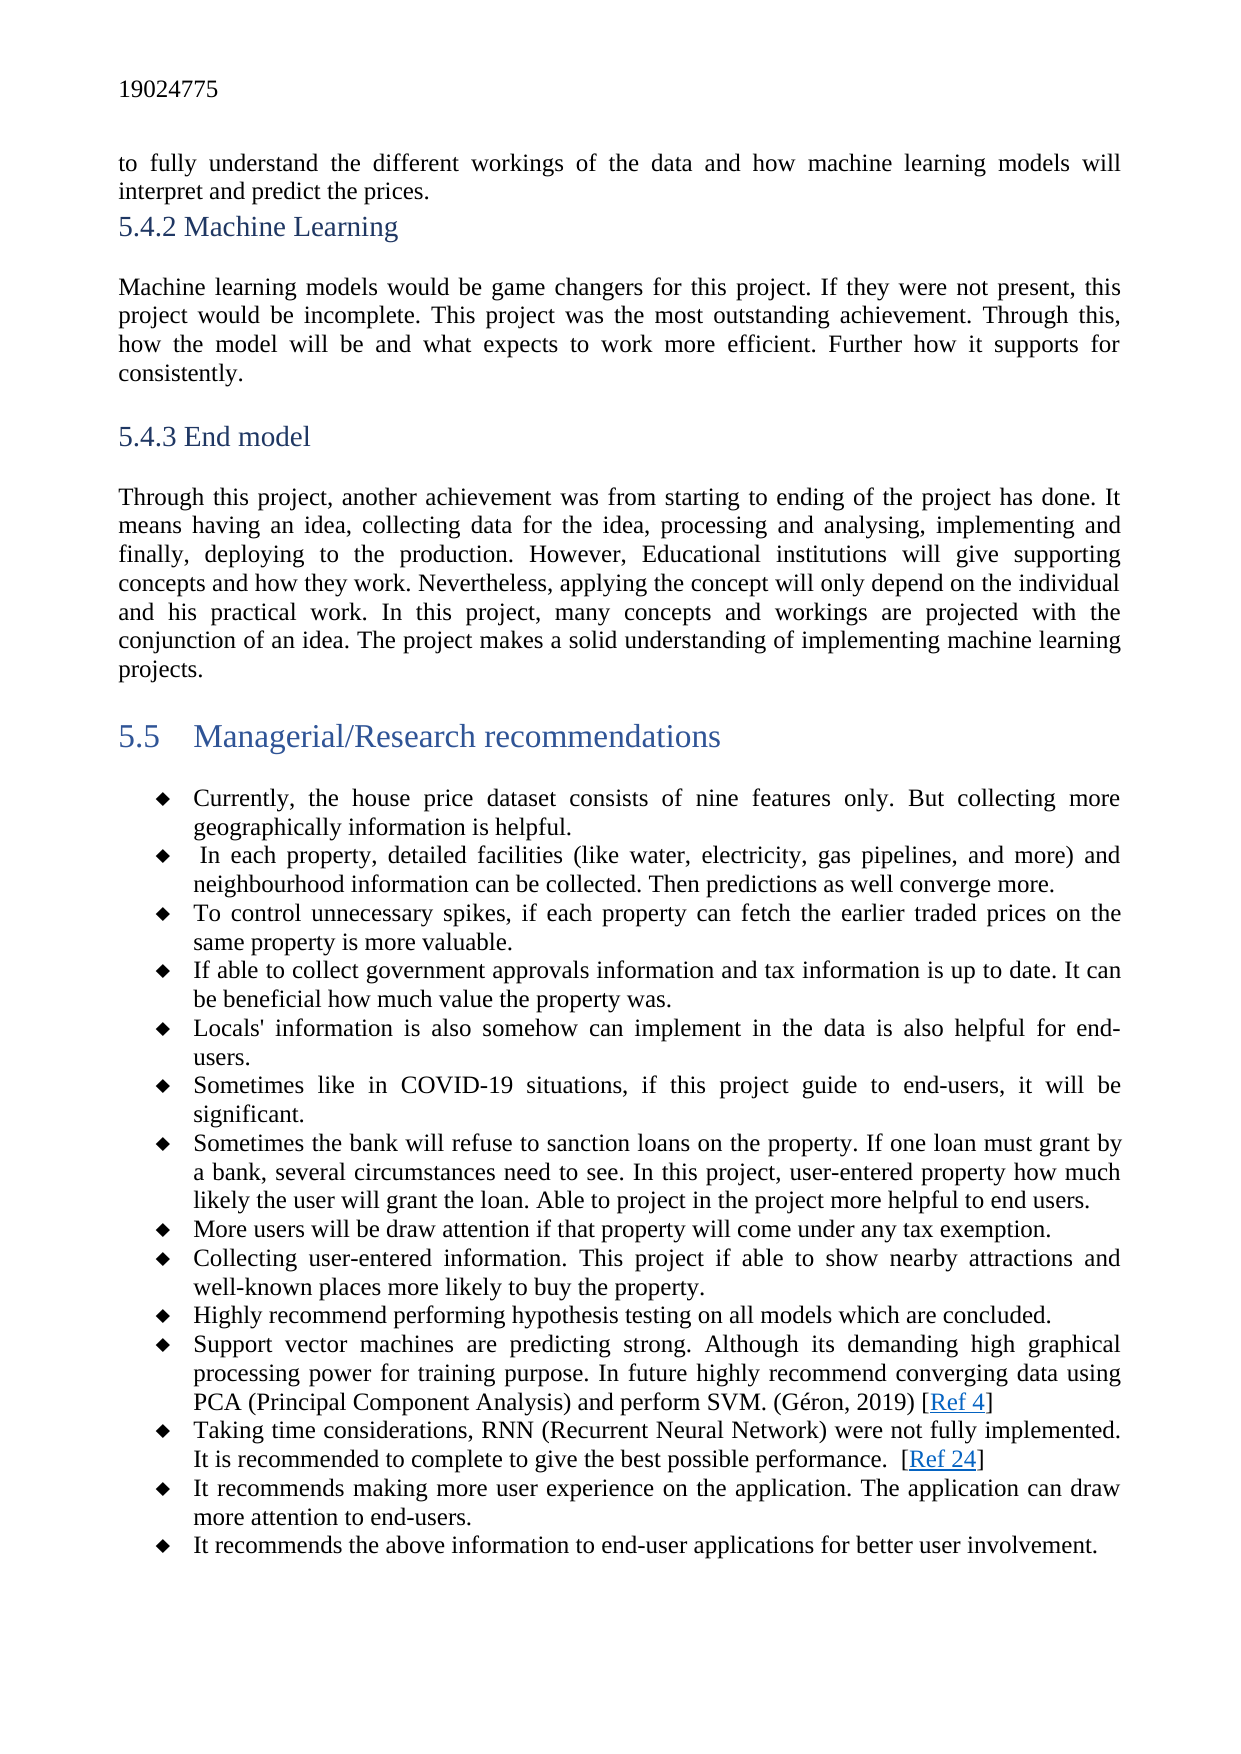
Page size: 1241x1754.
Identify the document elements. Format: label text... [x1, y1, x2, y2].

list More users will be draw attention if that property will come under any tax exemption. [156, 1214, 1122, 1243]
list Support vector machines are predicting strong. Although its demanding high graphical processing power for training purpose. In future highly recommend converging data using PCA (Principal Component Analysis) and perform SVM. (Géron, 2019) [Ref 4] [156, 1329, 1122, 1416]
list Currently, the house price dataset consists of nine features only. But collecting more geographically information is helpful. [156, 783, 1122, 841]
subtitle 5.4.3 End model [118, 419, 1122, 453]
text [118, 148, 1122, 205]
list It recommends making more user experience on the application. The application can draw more attention to end-users. [156, 1473, 1122, 1531]
subtitle Managerial/Research recommendations [118, 716, 1122, 754]
list In each property, detailed facilities (like water, electricity, gas pipelines, and more) and neighbourhood information can be collected. Then predictions as well converge more. [156, 841, 1122, 898]
text Through this project, another achievement was from starting to ending of the project has done. It means having an idea, collecting data for the idea, processing and analysing, implementing and finally, deploying to the production. However, Educational institutions will give supporting concepts and how they work. Nevertheless, applying the concept will only depend on the individual and his practical work. In this project, many concepts and workings are projected with the conjunction of an idea. The project makes a solid understanding of implementing machine learning projects. [118, 482, 1122, 683]
list If able to collect government approvals information and tax information is up to date. It can be beneficial how much value the property was. [156, 956, 1122, 1013]
list Taking time considerations, RNN (Recurrent Neural Network) were not fully implemented. It is recommended to complete to give the best possible performance. [Ref 24] [156, 1416, 1122, 1473]
list It recommends the above information to end-user applications for better user involvement. [156, 1531, 1122, 1559]
list To control unnecessary spikes, if each property can fetch the earlier traded prices on the same property is more valuable. [156, 898, 1122, 956]
text Machine learning models would be game changers for this project. If they were not present, this project would be incomplete. This project was the most outstanding achievement. Through this, how the model will be and what expects to work more efficient. Further how it supports for consistently. [118, 272, 1122, 387]
list Locals' information is also somehow can implement in the data is also helpful for end-users. [156, 1013, 1122, 1071]
list Collecting user-entered information. This project if able to show nearby attractions and well-known places more likely to buy the property. [156, 1243, 1122, 1301]
list Sometimes the bank will refuse to sanction loans on the property. If one loan must grant by a bank, several circumstances need to see. In this project, user-entered property how much likely the user will grant the loan. Able to project in the project more helpful to end users. [156, 1128, 1122, 1214]
subtitle 5.4.2 Machine Learning [118, 209, 1122, 243]
list Sometimes like in COVID-19 situations, if this project guide to end-users, it will be significant. [156, 1071, 1122, 1128]
list Highly recommend performing hypothesis testing on all models which are concluded. [156, 1301, 1122, 1329]
